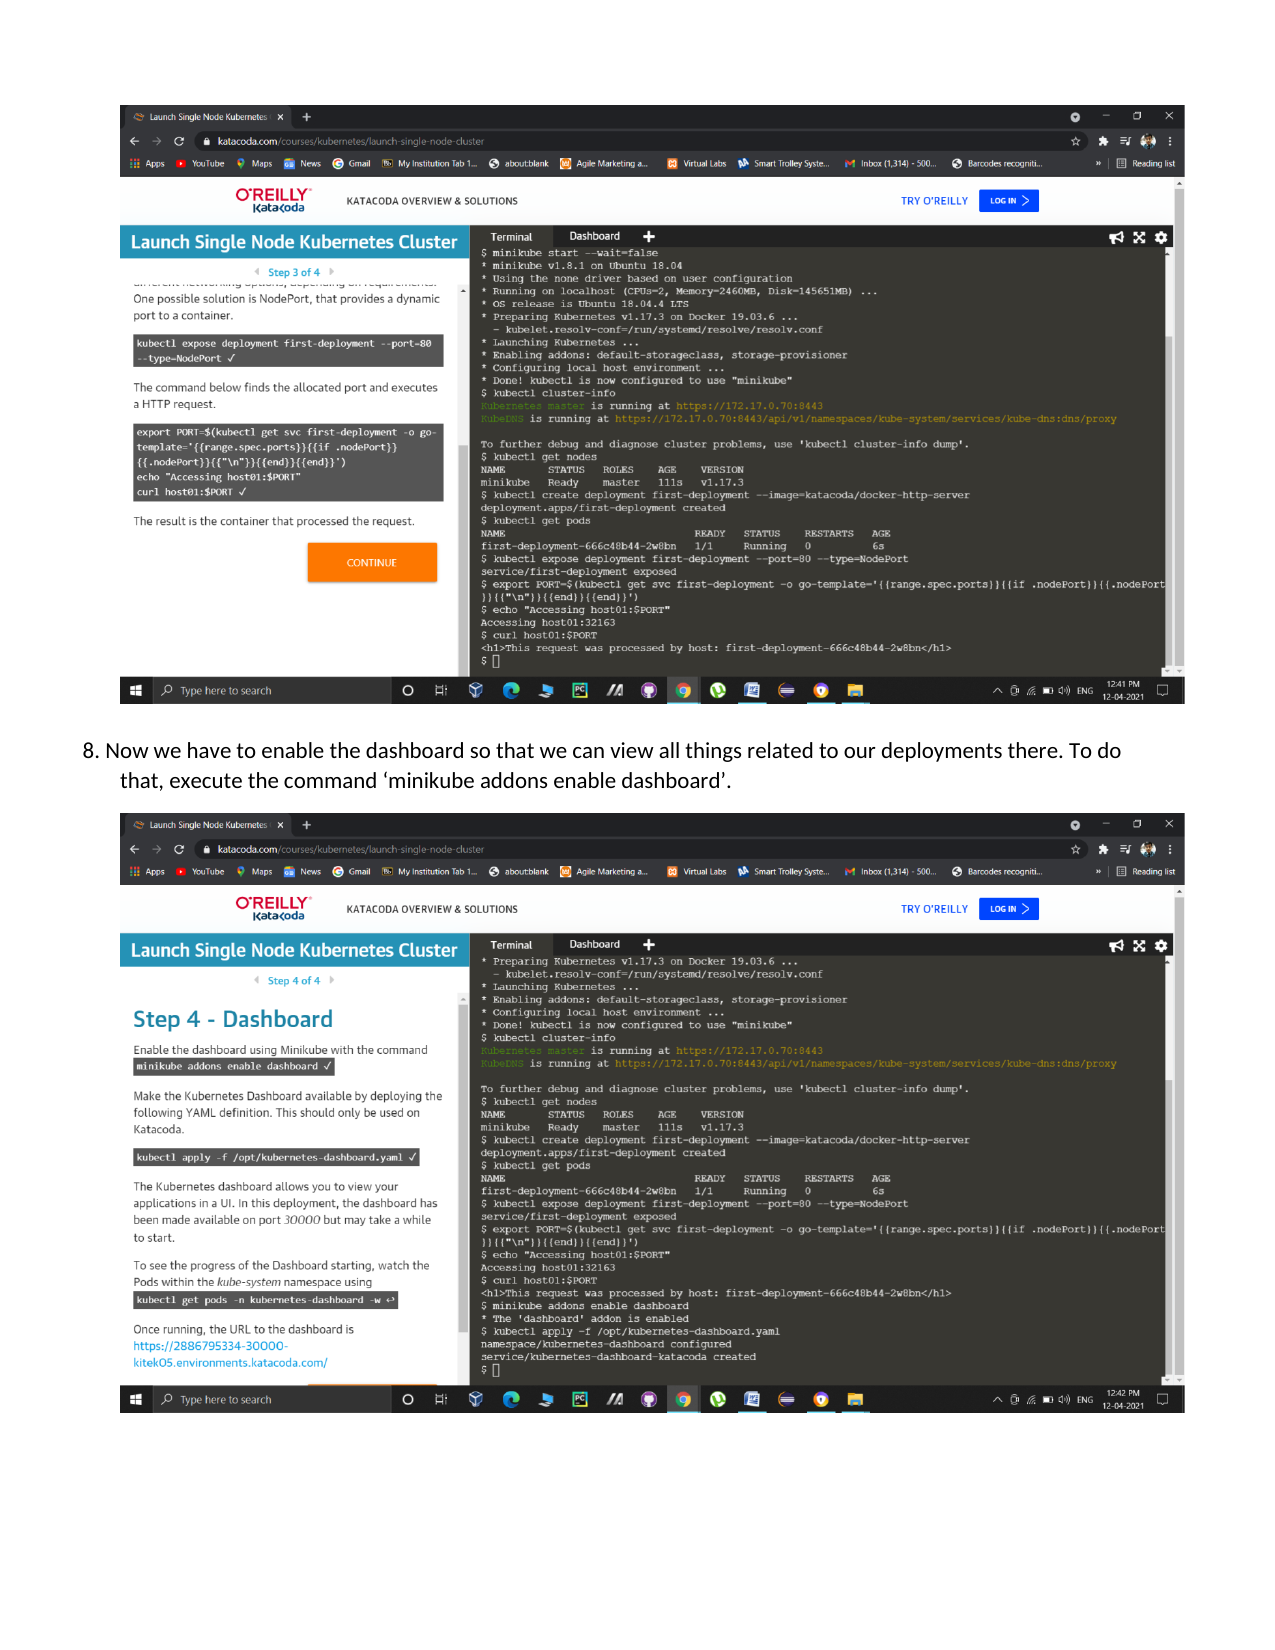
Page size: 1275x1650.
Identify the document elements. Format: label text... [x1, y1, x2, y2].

list Now we have to enable the dashboard so that we can view all things related to our deployments there. To do that, execute the command ‘minikube addons enable dashboard’. [82, 736, 1170, 795]
picture [120, 105, 1185, 704]
picture [120, 813, 1185, 1413]
